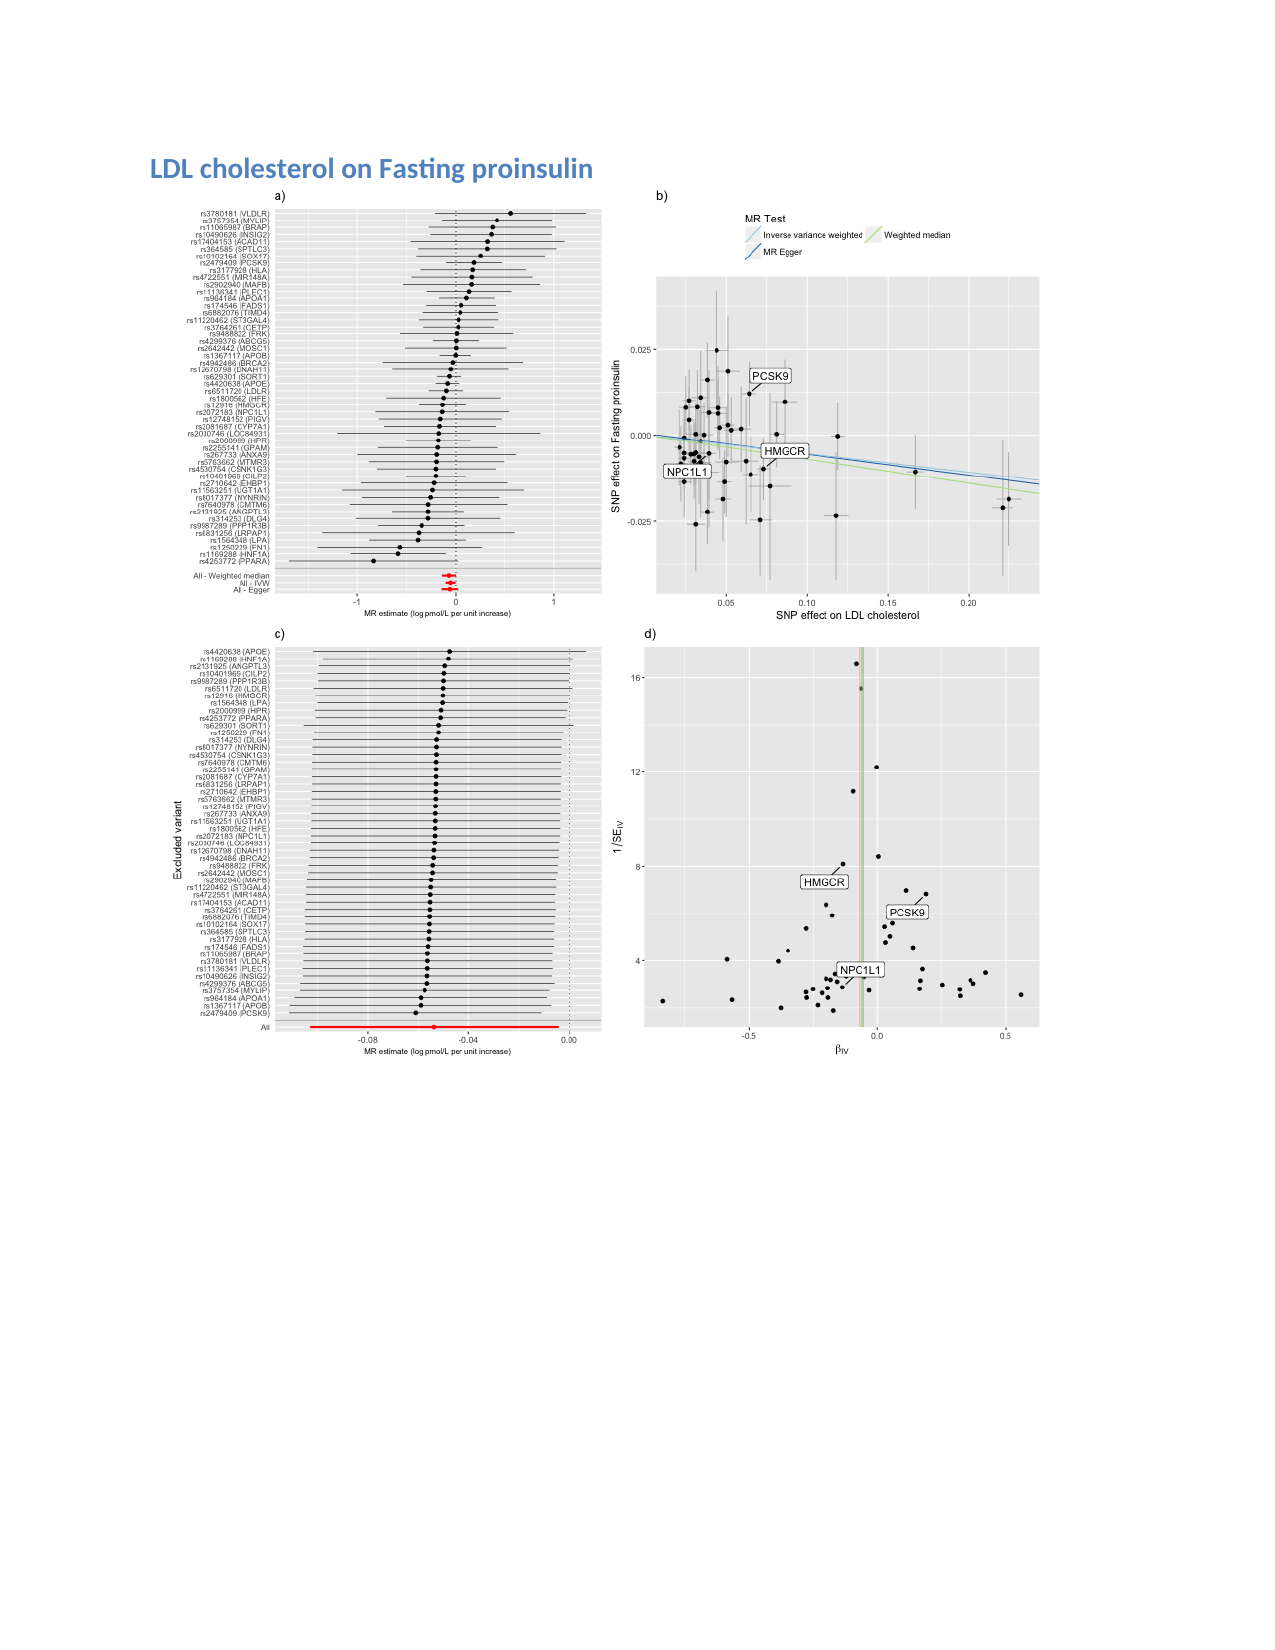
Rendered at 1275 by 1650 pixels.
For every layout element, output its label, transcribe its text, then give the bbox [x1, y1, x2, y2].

subtitle LDL cholesterol on Fasting proinsulin [150, 150, 1125, 186]
picture [168, 185, 1044, 1061]
